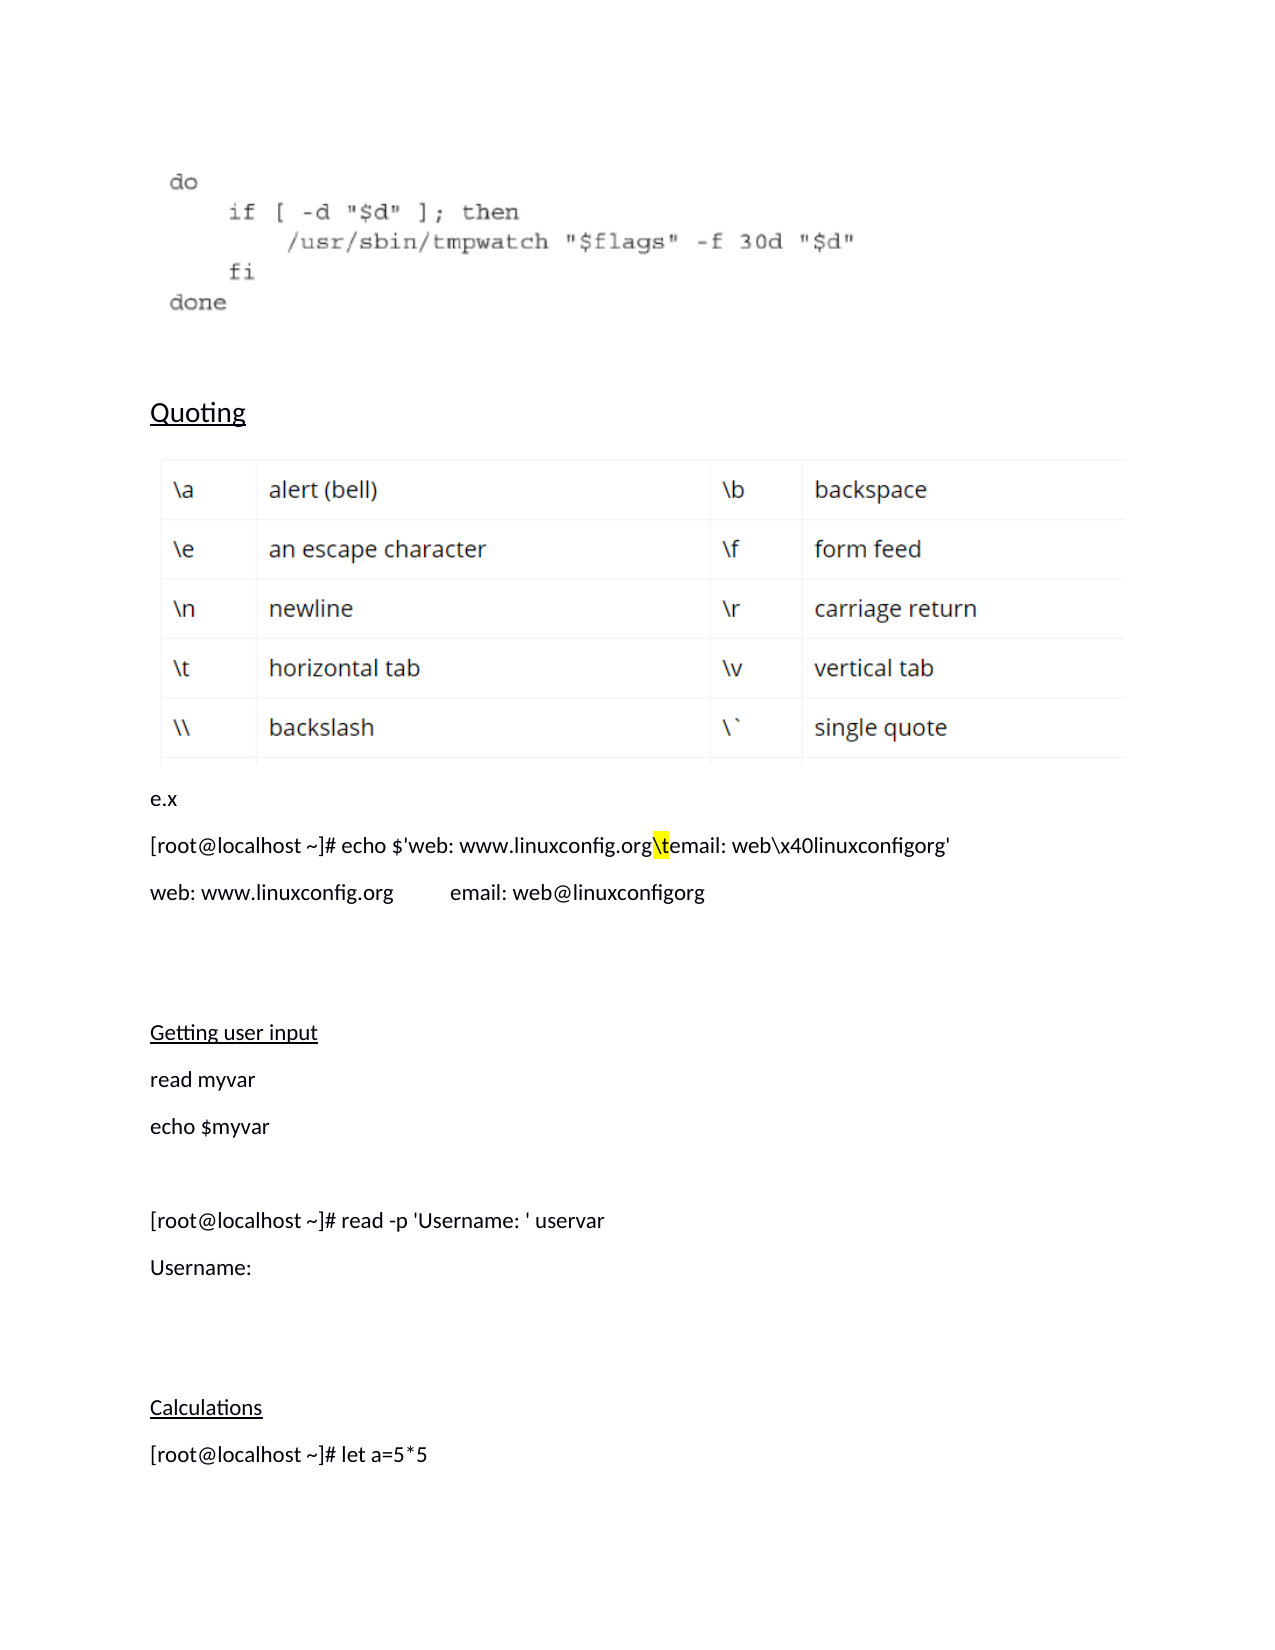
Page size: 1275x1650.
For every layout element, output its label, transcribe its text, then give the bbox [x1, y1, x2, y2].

text [root@localhost ~]# read -p 'Username: ' uservar [150, 1206, 1125, 1234]
text web: www.linuxconfig.org email: web@linuxconfigorg [150, 878, 1125, 906]
text echo $myvar [150, 1112, 1125, 1140]
text [root@localhost ~]# echo $'web: www.linuxconfig.org\temail: web\x40linuxconfigorg' [669, 831, 1125, 859]
text [root@localhost ~]# let a=5*5 [150, 1440, 1125, 1468]
picture [150, 150, 924, 321]
text read myvar [150, 1065, 1125, 1093]
text e.x [150, 784, 1125, 812]
text Getting user input [150, 1018, 1125, 1046]
picture [150, 449, 1125, 765]
text [root@localhost ~]# echo $'web: www.linuxconfig.org\temail: web\x40linuxconfigorg' [150, 831, 653, 859]
text Quoting [150, 394, 1125, 430]
text Username: [150, 1253, 1125, 1281]
text Calculations [150, 1393, 1125, 1421]
